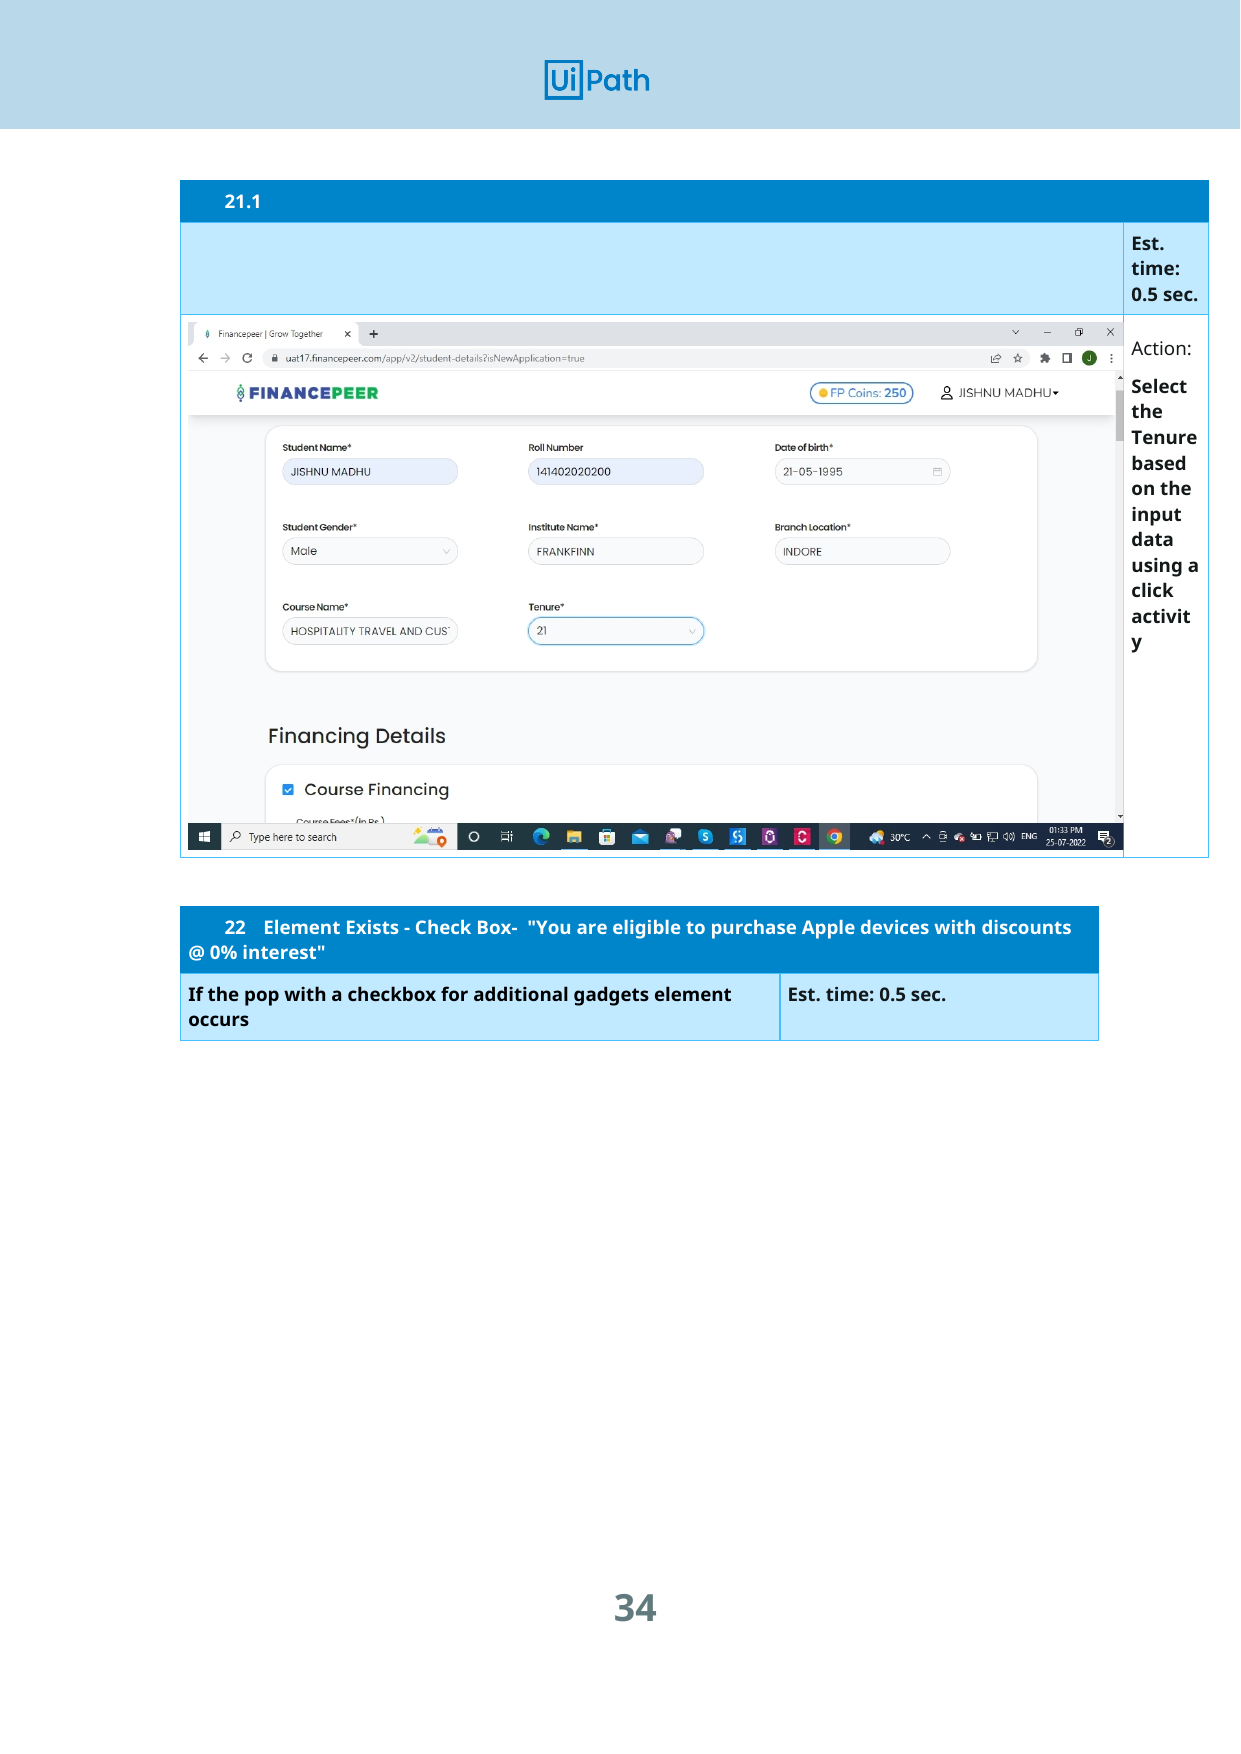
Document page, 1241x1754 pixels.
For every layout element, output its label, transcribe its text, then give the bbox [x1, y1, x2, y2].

table_cell If the pop with a checkbox for additional gadgets element occurs [181, 974, 779, 1040]
table_cell Action: Select the Tenure based on the input data using a click activity [1124, 315, 1208, 857]
picture [544, 60, 651, 100]
table_header [181, 181, 1123, 222]
table_cell Est. time: 0.5 sec. [781, 974, 1098, 1040]
picture [188, 322, 1124, 850]
table_header [1124, 181, 1208, 222]
table_cell Est. time: 0.5 sec. [1124, 223, 1208, 314]
table_cell [181, 315, 1123, 857]
table_header Element Exists - Check Box- "You are eligible to purchase Apple devices with discounts @ 0% interest" [181, 907, 1098, 973]
table_cell [181, 223, 1123, 314]
